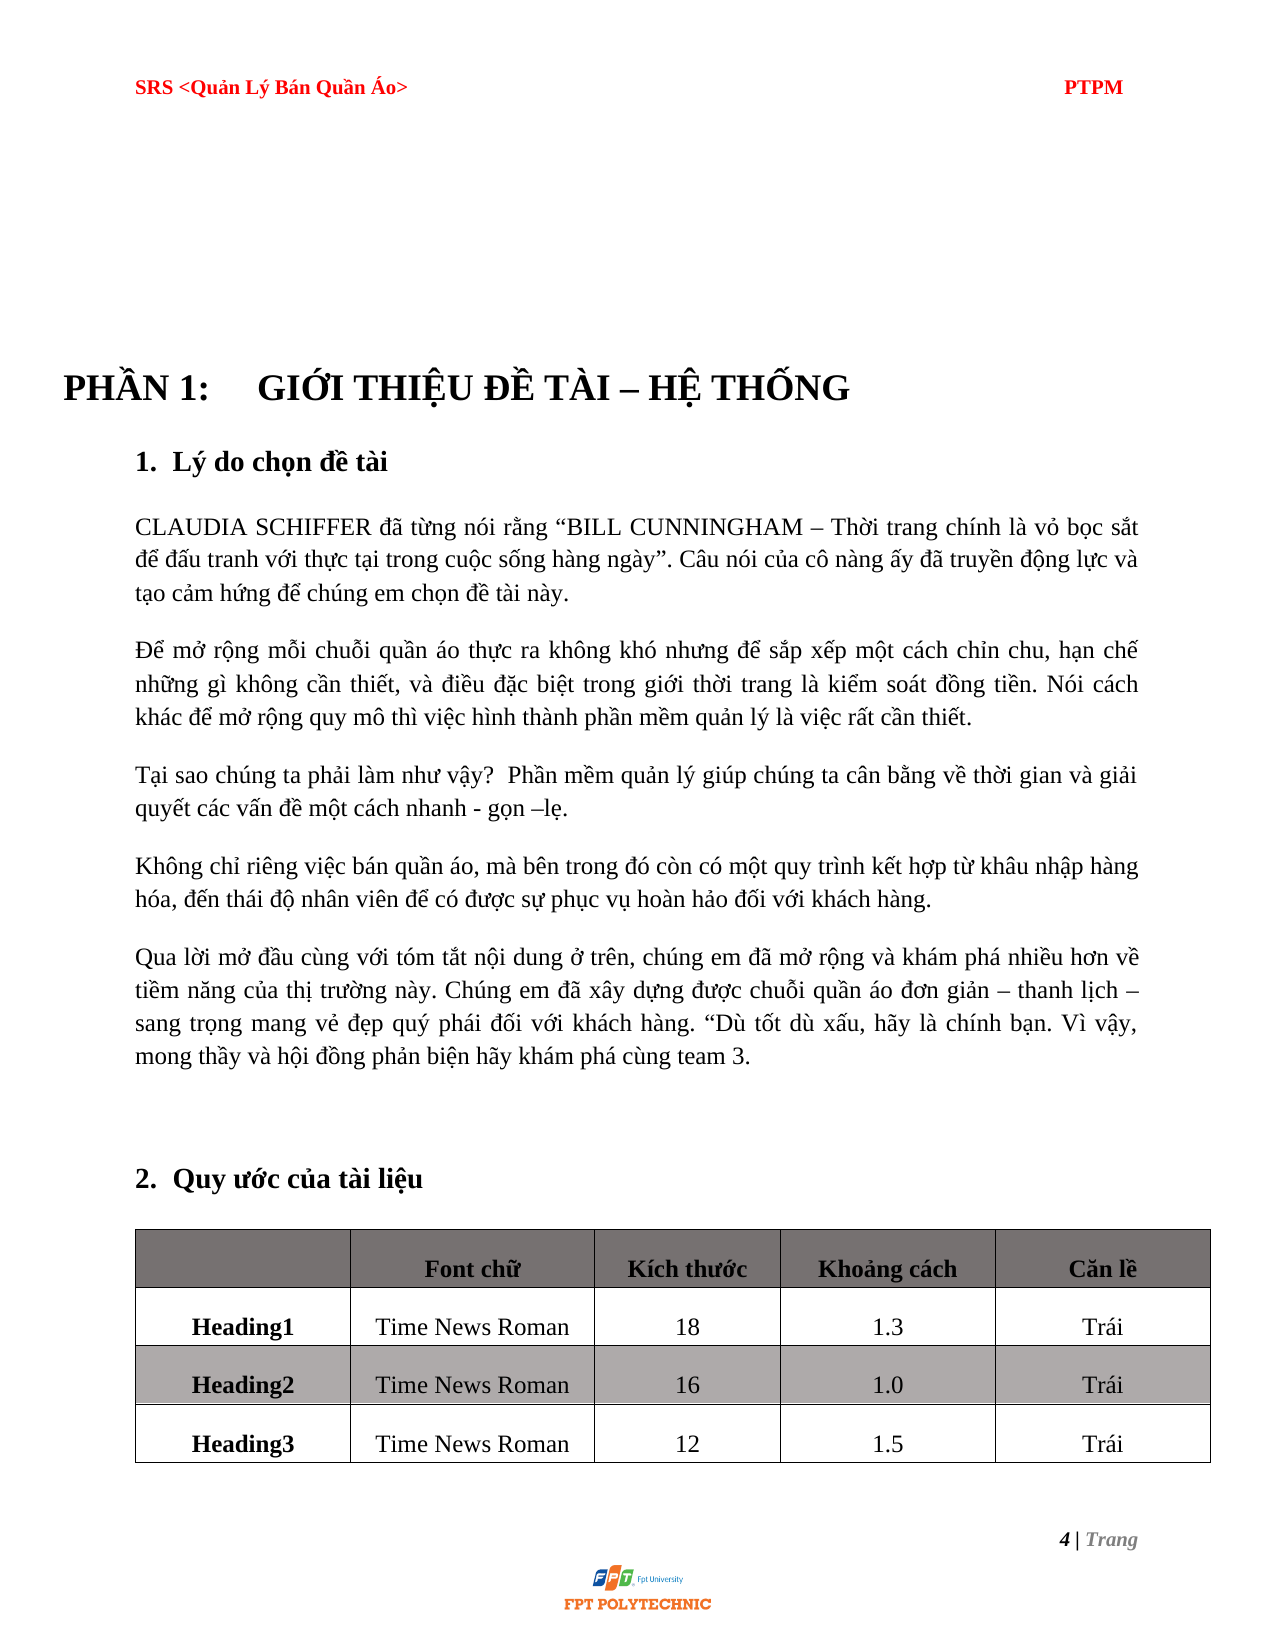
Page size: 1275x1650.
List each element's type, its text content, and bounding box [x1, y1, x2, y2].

subtitle GIỚI THIỆU ĐỀ TÀI – HỆ THỐNG [210, 365, 1140, 408]
table_cell 16 [595, 1346, 780, 1403]
subtitle Lý do chọn đề tài [135, 444, 1140, 477]
table_cell 1.3 [781, 1288, 995, 1345]
subtitle Quy ước của tài liệu [135, 1161, 1140, 1194]
table_cell Time News Roman [351, 1346, 594, 1403]
text Qua lời mở đầu cùng với tóm tắt nội dung ở trên, chúng em đã mở rộng và khám phá nhiều hơn về tiềm năng của thị trường này. Chúng em đã xây dựng được chuỗi quần áo đơn giản – thanh lịch – sang trọng mang vẻ đẹp quý phái đối với khách hàng. “Dù tốt dù xấu, hãy là chính bạn. Vì vậy, mong thầy và hội đồng phản biện hãy khám phá cùng team 3. [135, 942, 1140, 1069]
table_cell Heading3 [136, 1405, 350, 1462]
text Tại sao chúng ta phải làm như vậy? Phần mềm quản lý giúp chúng ta cân bằng về thời gian và giải quyết các vấn đề một cách nhanh - gọn –lẹ. [135, 760, 1140, 821]
table_cell Trái [996, 1288, 1210, 1345]
table_header Khoảng cách [781, 1230, 995, 1287]
table_cell 12 [595, 1405, 780, 1462]
table_cell 18 [595, 1288, 780, 1345]
table_cell Trái [996, 1346, 1210, 1403]
table_cell Heading1 [136, 1288, 350, 1345]
table_cell 1.0 [781, 1346, 995, 1403]
table_header Font chữ [351, 1230, 594, 1287]
table_header Kích thước [595, 1230, 780, 1287]
table_cell Time News Roman [351, 1405, 594, 1462]
text Để mở rộng mỗi chuỗi quần áo thực ra không khó nhưng để sắp xếp một cách chỉn chu, hạn chế những gì không cần thiết, và điều đặc biệt trong giới thời trang là kiểm soát đồng tiền. Nói cách khác để mở rộng quy mô thì việc hình thành phần mềm quản lý là việc rất cần thiết. [135, 636, 1140, 730]
text Không chỉ riêng việc bán quần áo, mà bên trong đó còn có một quy trình kết hợp từ khâu nhập hàng hóa, đến thái độ nhân viên để có được sự phục vụ hoàn hảo đối với khách hàng. [135, 851, 1140, 912]
table_cell Heading2 [136, 1346, 350, 1403]
table_cell Time News Roman [351, 1288, 594, 1345]
picture [563, 1555, 712, 1628]
table_header [136, 1230, 350, 1287]
text CLAUDIA SCHIFFER đã từng nói rằng “BILL CUNNINGHAM – Thời trang chính là vỏ bọc sắt để đấu tranh với thực tại trong cuộc sống hàng ngày”. Câu nói của cô nàng ấy đã truyền động lực và tạo cảm hứng để chúng em chọn đề tài này. [135, 512, 1140, 606]
table_cell Trái [996, 1405, 1210, 1462]
table_cell 1.5 [781, 1405, 995, 1462]
table_header Căn lề [996, 1230, 1210, 1287]
